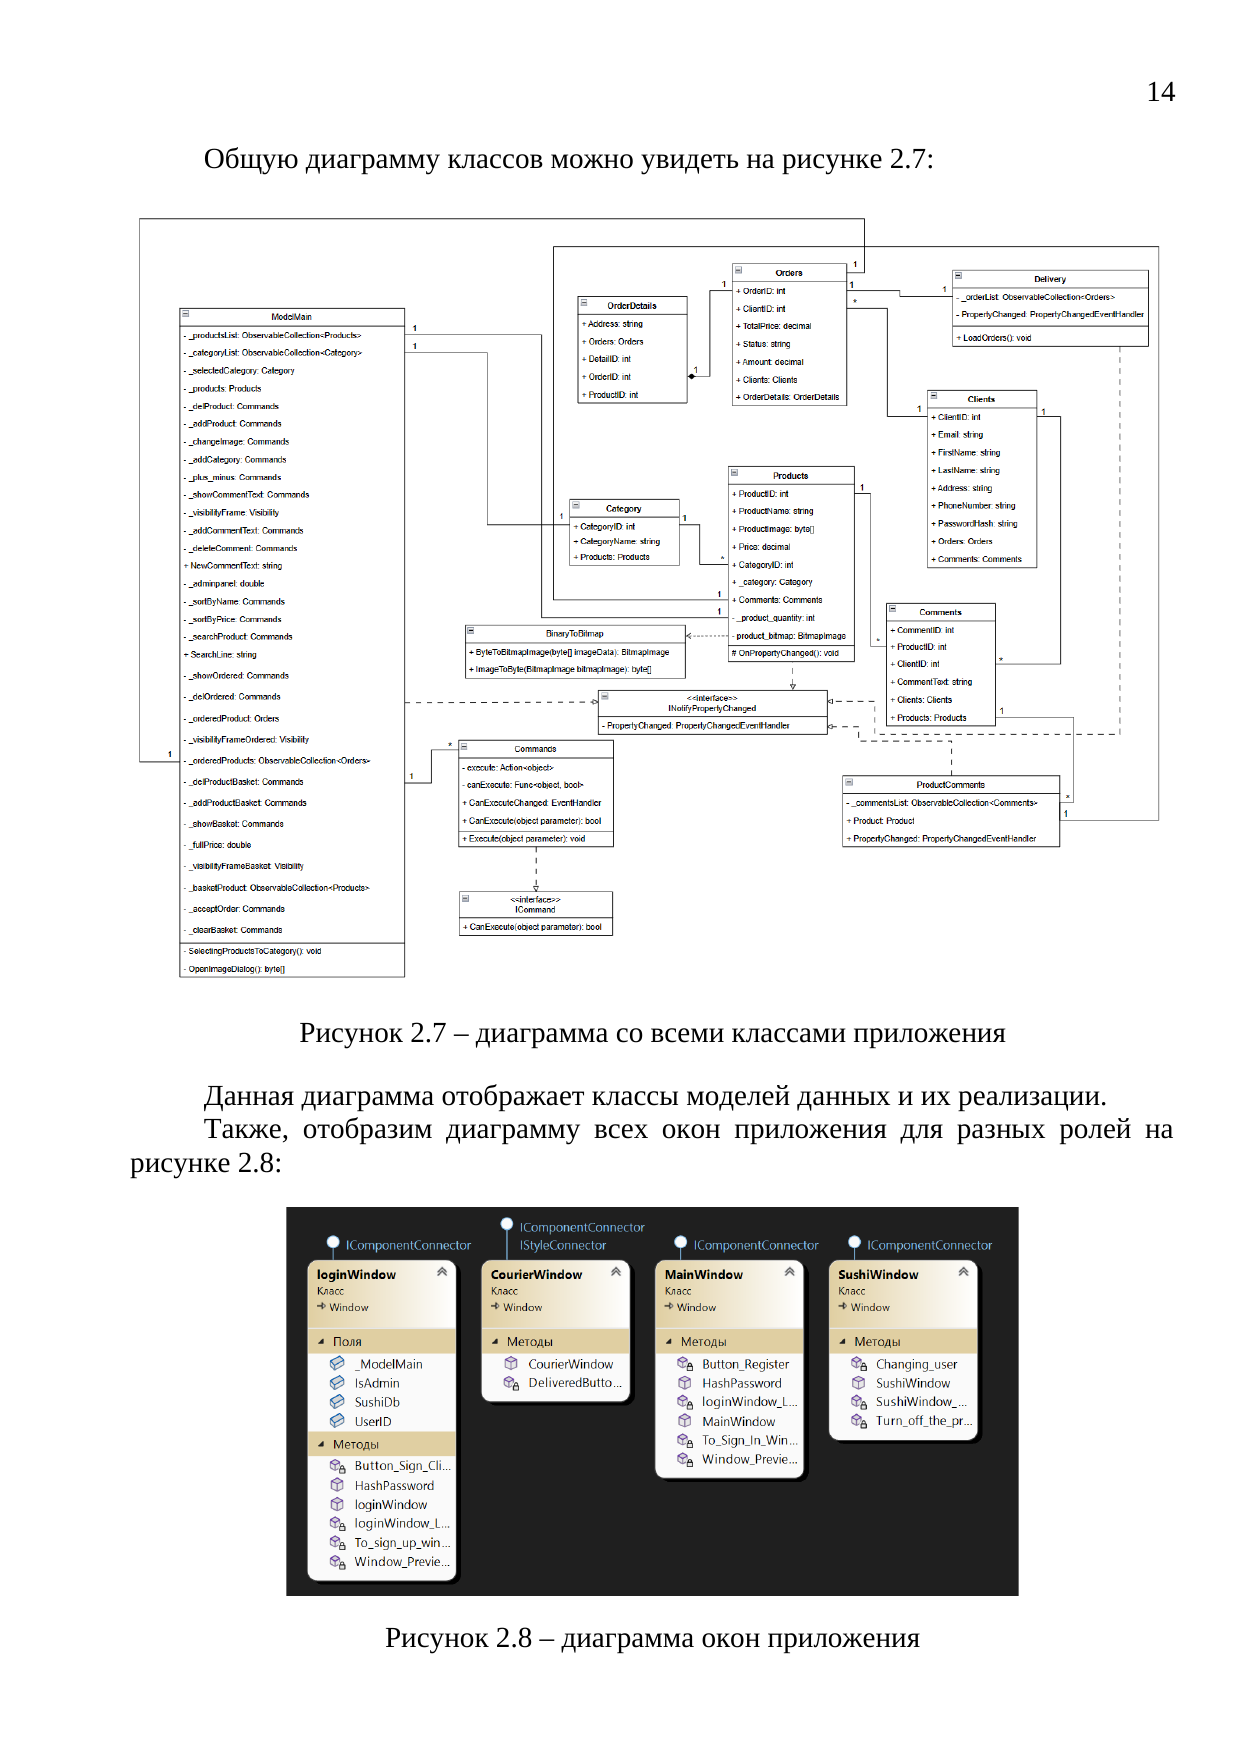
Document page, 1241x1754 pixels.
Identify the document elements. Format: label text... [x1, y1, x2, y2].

text Также, отобразим диаграмму всех окон приложения для разных ролей на рисунке 2.8: [130, 1112, 1175, 1179]
picture [286, 1207, 1019, 1596]
text Данная диаграмма отображает классы моделей данных и их реализации. [130, 1078, 1175, 1112]
text Общую диаграмму классов можно увидеть на рисунке 2.7: [130, 141, 1175, 174]
text Рисунок 2.8 – диаграмма окон приложения [130, 1620, 1175, 1654]
picture [129, 203, 1176, 991]
text Рисунок 2.7 – диаграмма со всеми классами приложения [130, 1015, 1175, 1049]
